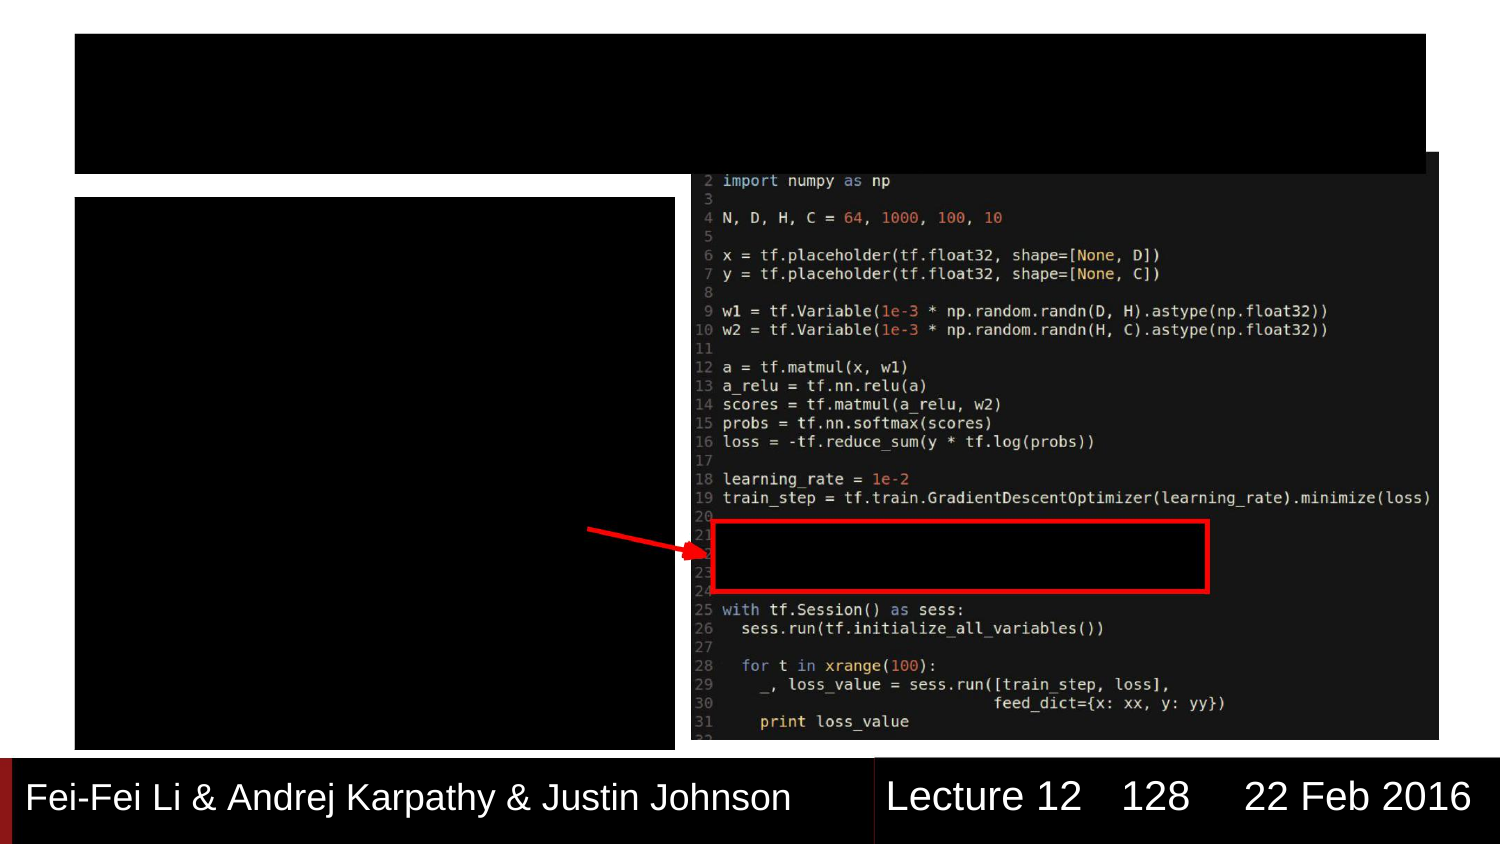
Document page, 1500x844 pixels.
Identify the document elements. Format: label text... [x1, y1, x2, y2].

picture [0, 755, 1500, 844]
picture [72, 31, 1441, 752]
text Fei-Fei Li & Andrej Karpathy & Justin Johnson Lecture 12 128 22 Feb 2016 [25, 772, 1083, 819]
text Create an artificial dataset; y is one-hot like Keras [89, 459, 658, 564]
text TensorFlow: Two-Layer Net [89, 56, 1479, 141]
text Fei-Fei Li & Andrej Karpathy & Justin Johnson Lecture 12 128 22 Feb 2016 [1190, 772, 1479, 819]
